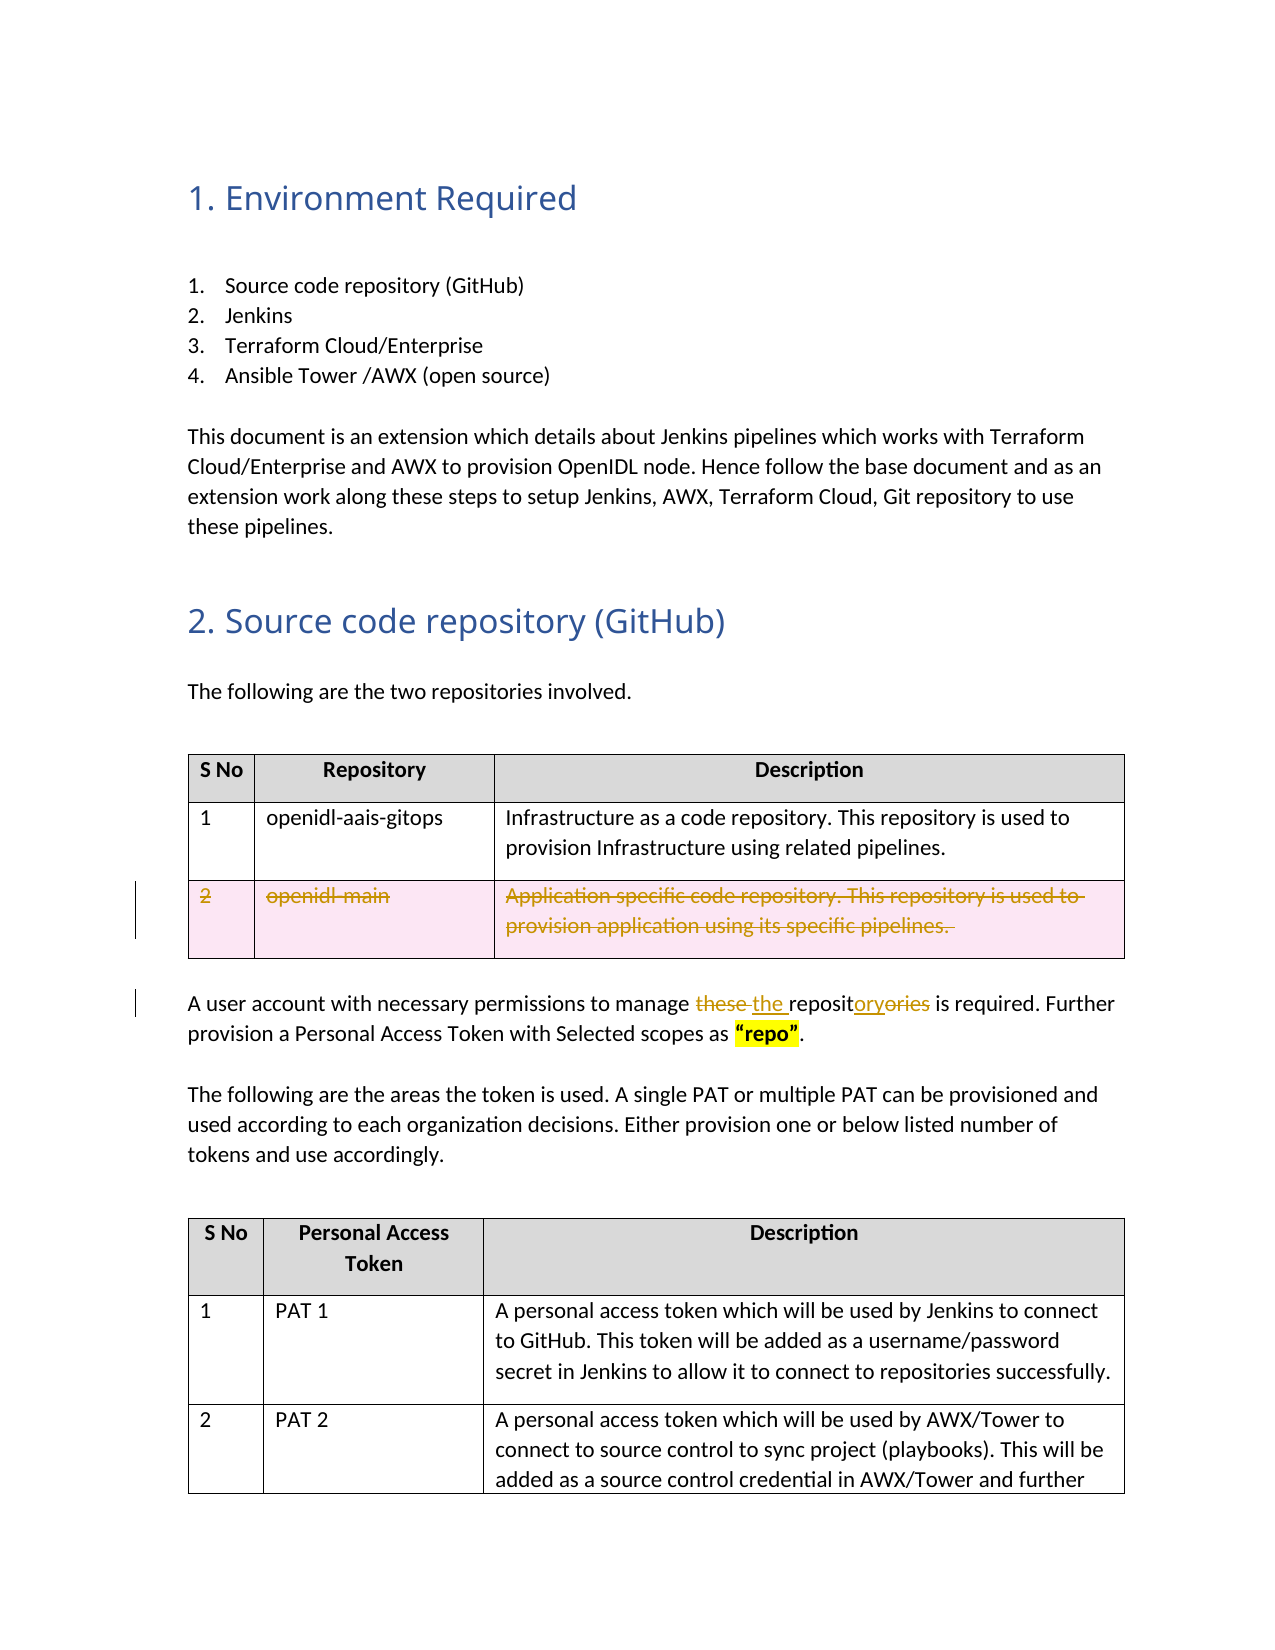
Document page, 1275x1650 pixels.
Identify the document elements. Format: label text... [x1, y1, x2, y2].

list This document is an extension which details about Jenkins pipelines which works with Terraform Cloud/Enterprise and AWX to provision OpenIDL node. Hence follow the base document and as an extension work along these steps to setup Jenkins, AWX, Terraform Cloud, Git repository to use these pipelines. [187, 422, 1125, 541]
list The following are the two repositories involved. [187, 677, 1125, 705]
list Jenkins [187, 301, 1125, 329]
table_cell 1 [189, 803, 254, 880]
table_cell 1 [189, 1296, 263, 1404]
table_header Description [495, 755, 1124, 802]
table_cell PAT 2 [264, 1405, 483, 1493]
subtitle Environment Required [187, 175, 1125, 220]
table_header Description [484, 1219, 1124, 1295]
list Terraform Cloud/Enterprise [187, 331, 1125, 359]
table_cell PAT 1 [264, 1296, 483, 1404]
list Source code repository (GitHub) [187, 271, 1125, 299]
table_header S No [189, 755, 254, 802]
table_cell Infrastructure as a code repository. This repository is used to provision Infrastructure using related pipelines. [495, 803, 1124, 880]
table_header S No [189, 1219, 263, 1295]
table_header Repository [255, 755, 494, 802]
list Ansible Tower /AWX (open source) [187, 361, 1125, 389]
subtitle Source code repository (GitHub) [187, 598, 1125, 643]
table_cell 2 [189, 1405, 263, 1493]
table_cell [484, 1405, 1124, 1493]
table_header Personal Access Token [264, 1219, 483, 1295]
table_cell A personal access token which will be used by Jenkins to connect to GitHub. This token will be added as a username/password secret in Jenkins to allow it to connect to repositories successfully. [484, 1296, 1124, 1404]
list The following are the areas the token is used. A single PAT or multiple PAT can be provisioned and used according to each organization decisions. Either provision one or below listed number of tokens and use accordingly. [187, 1080, 1125, 1168]
table_cell openidl-aais-gitops [255, 803, 494, 880]
list A user account with necessary permissions to manage reposit is required. Further provision a Personal Access Token with Selected scopes as “repo”. [187, 989, 1125, 1047]
